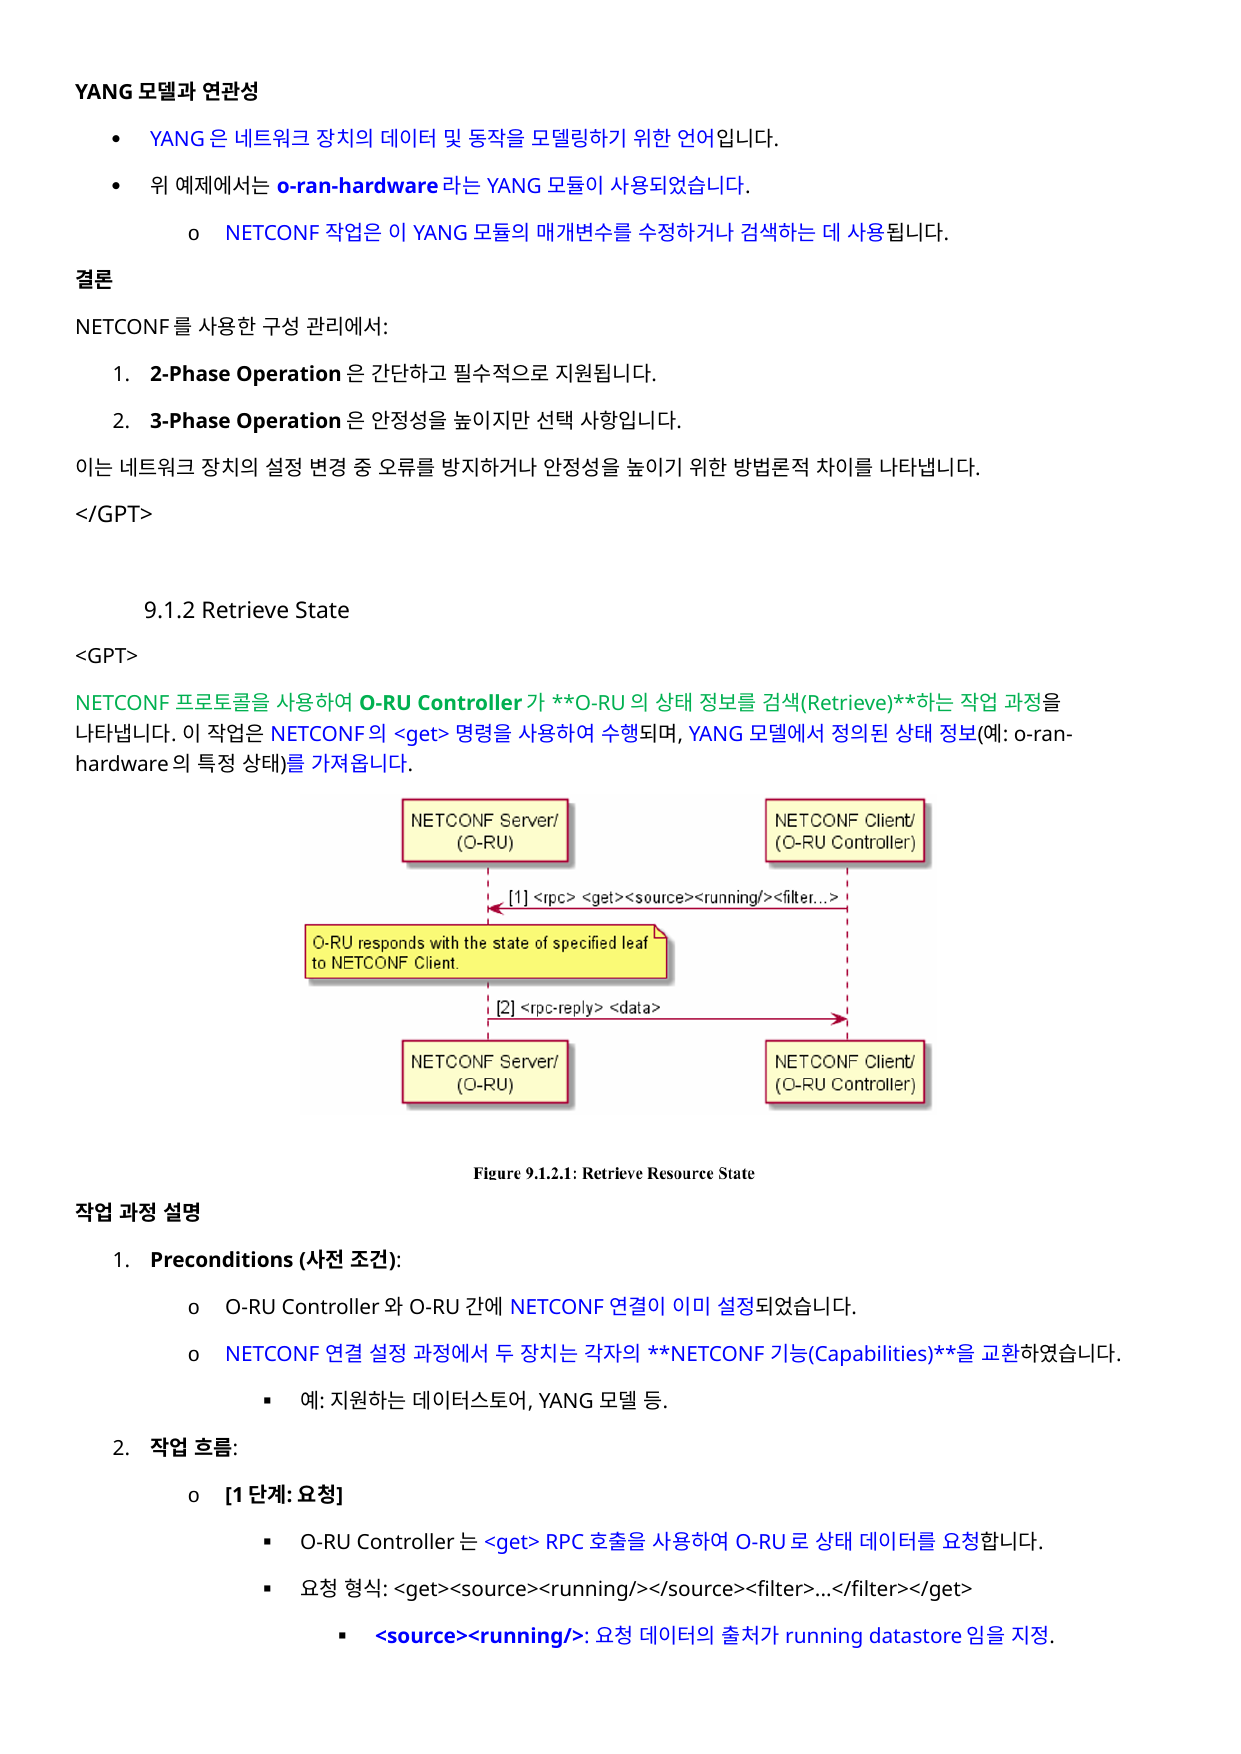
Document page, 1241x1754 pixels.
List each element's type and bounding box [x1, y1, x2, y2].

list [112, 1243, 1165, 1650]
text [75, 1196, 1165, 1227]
picture [299, 794, 941, 1180]
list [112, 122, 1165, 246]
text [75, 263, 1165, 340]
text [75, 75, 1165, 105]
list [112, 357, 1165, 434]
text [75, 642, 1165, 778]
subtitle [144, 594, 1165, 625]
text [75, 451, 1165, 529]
